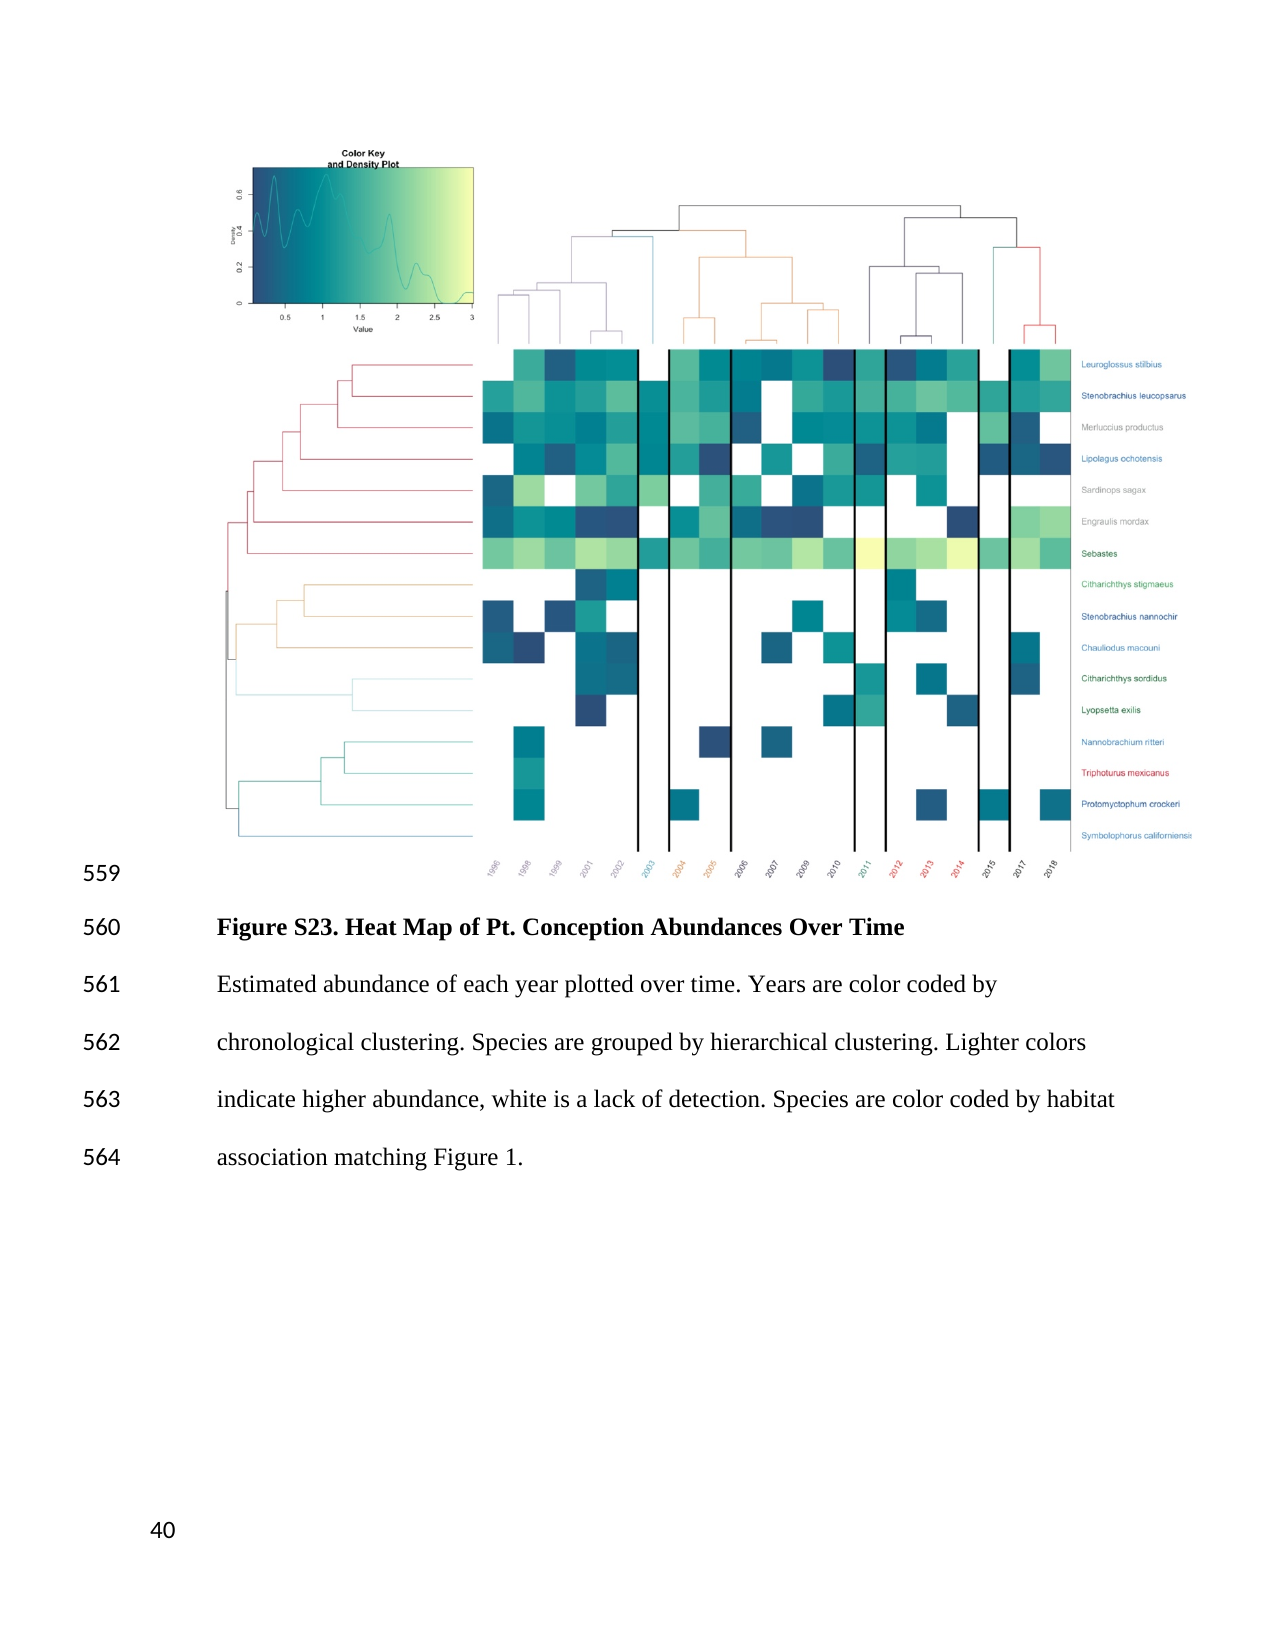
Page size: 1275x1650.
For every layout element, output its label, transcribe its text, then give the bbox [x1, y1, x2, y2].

text Figure S23. Heat Map of Pt. Conception Abundances Over Time [150, 912, 1125, 941]
text Estimated abundance of each year plotted over time. Years are color coded by chronological clustering. Species are grouped by hierarchical clustering. Lighter colors indicate higher abundance, white is a lack of detection. Species are color coded by habitat association matching Figure 1. [217, 969, 1125, 1171]
picture [216, 150, 1192, 882]
